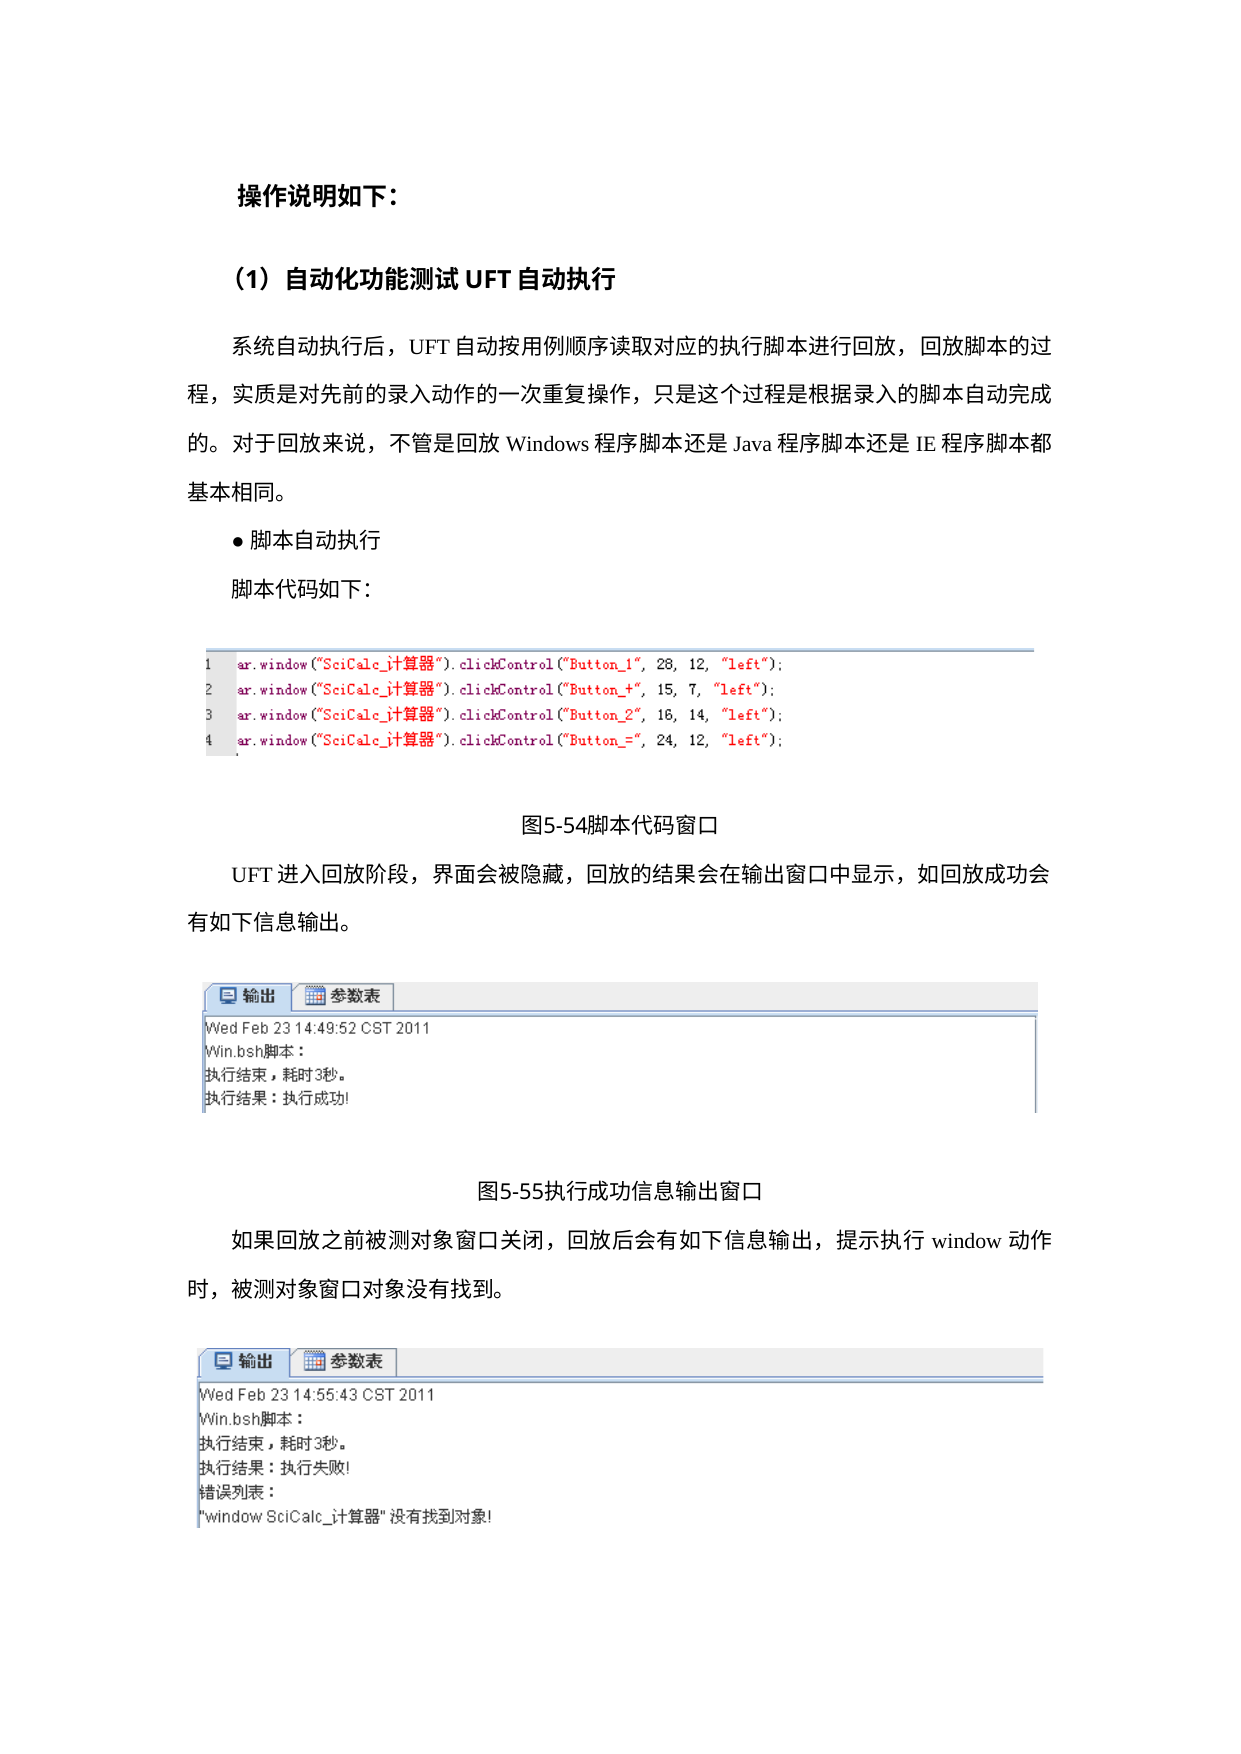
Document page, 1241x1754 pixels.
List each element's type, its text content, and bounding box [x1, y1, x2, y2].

text 脚本代码如下： [187, 571, 1053, 604]
text 如果回放之前被测对象窗口关闭，回放后会有如下信息输出，提示执行window 动作时，被测对象窗口对象没有找到。 [187, 1222, 1053, 1304]
text ● 脚本自动执行 [187, 523, 1053, 555]
text 操作说明如下： [187, 162, 1053, 227]
picture [202, 982, 1038, 1113]
picture [206, 648, 1035, 756]
picture [196, 1348, 1044, 1528]
text （1）自动化功能测试UFT自动执行 [187, 245, 1053, 310]
text 系统自动执行后，UFT自动按用例顺序读取对应的执行脚本进行回放，回放脚本的过程，实质是对先前的录入动作的一次重复操作，只是这个过程是根据录入的脚本自动完成的。对于回放来说，不管是回放Windows程序脚本还是Java程序脚本还是IE程序脚本都基本相同。 [187, 328, 1053, 507]
text UFT进入回放阶段，界面会被隐藏，回放的结果会在输出窗口中显示，如回放成功会有如下信息输出。 [187, 856, 1053, 937]
